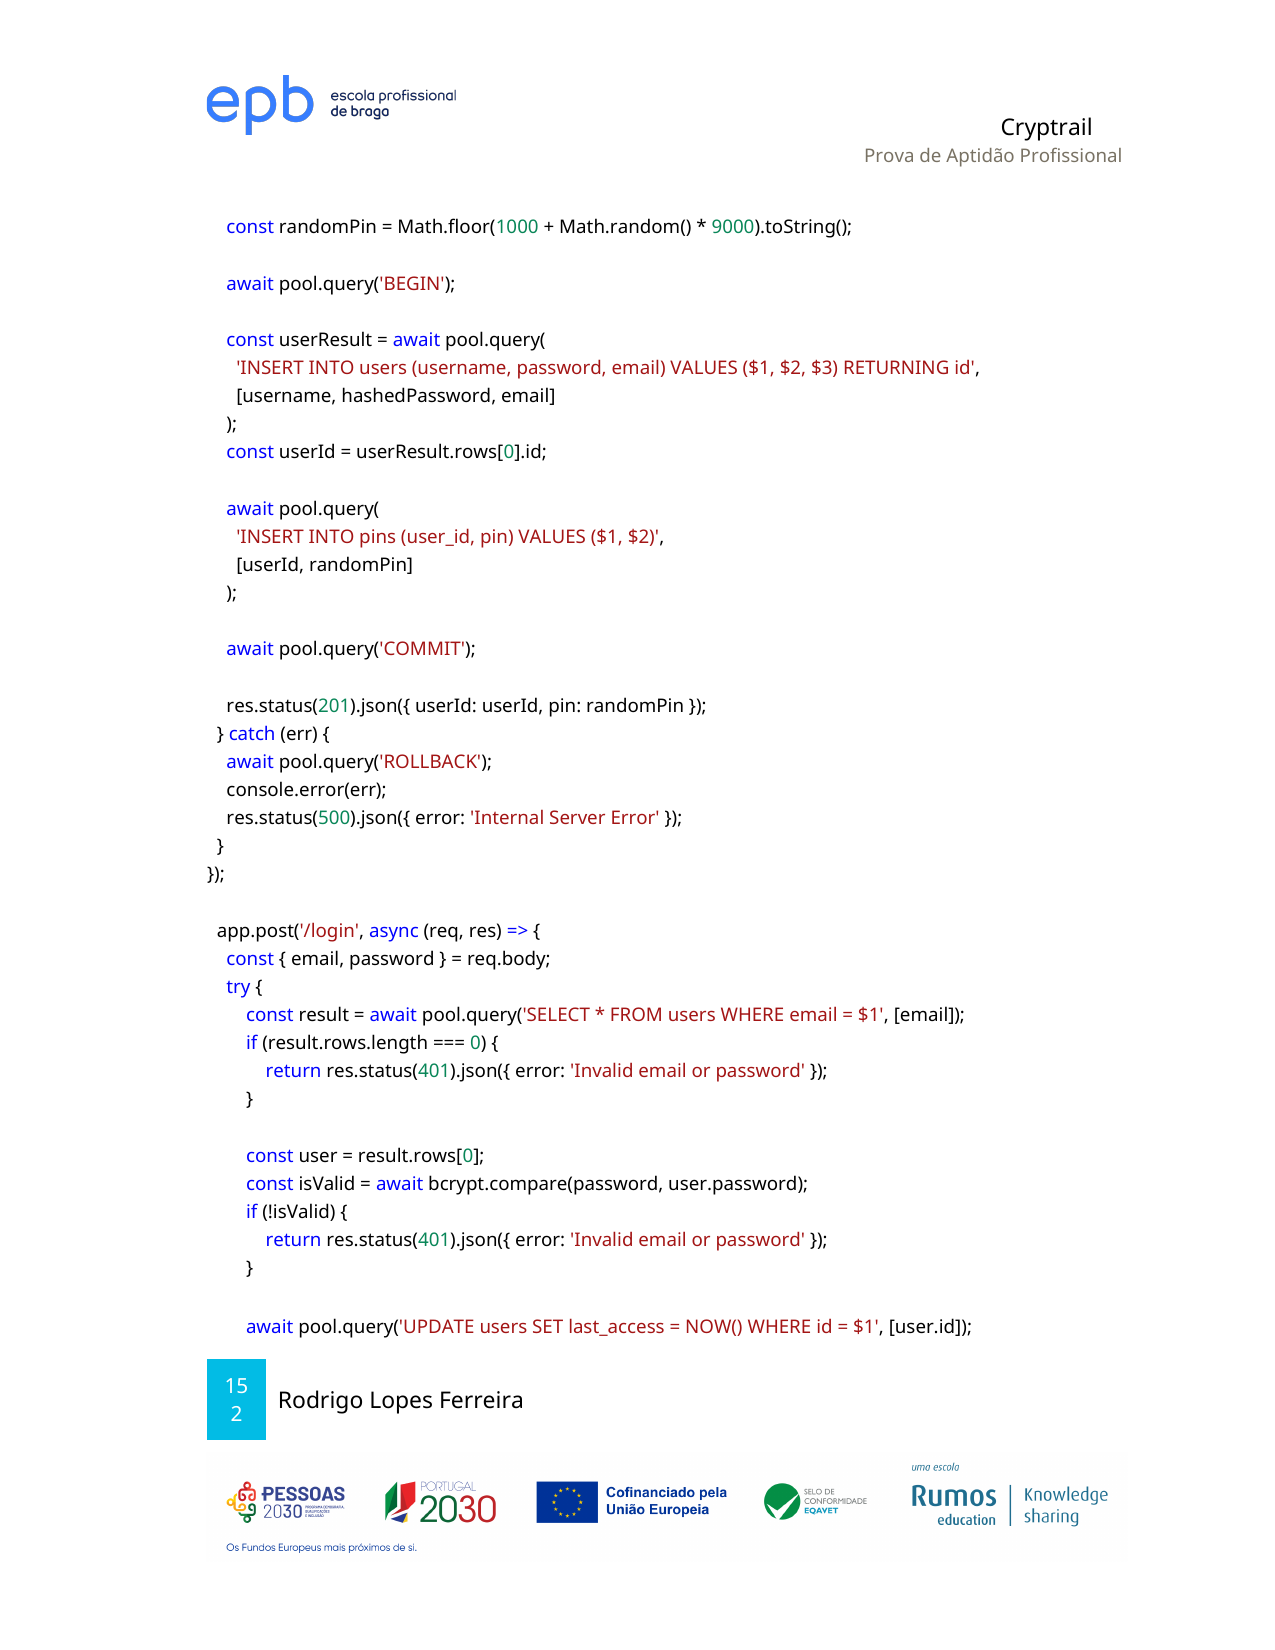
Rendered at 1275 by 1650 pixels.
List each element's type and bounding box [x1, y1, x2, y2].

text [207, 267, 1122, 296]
picture [206, 1452, 1128, 1562]
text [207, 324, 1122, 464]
picture [206, 75, 456, 135]
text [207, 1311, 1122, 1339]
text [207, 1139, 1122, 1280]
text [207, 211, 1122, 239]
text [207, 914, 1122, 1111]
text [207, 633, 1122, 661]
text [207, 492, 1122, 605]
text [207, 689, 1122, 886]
